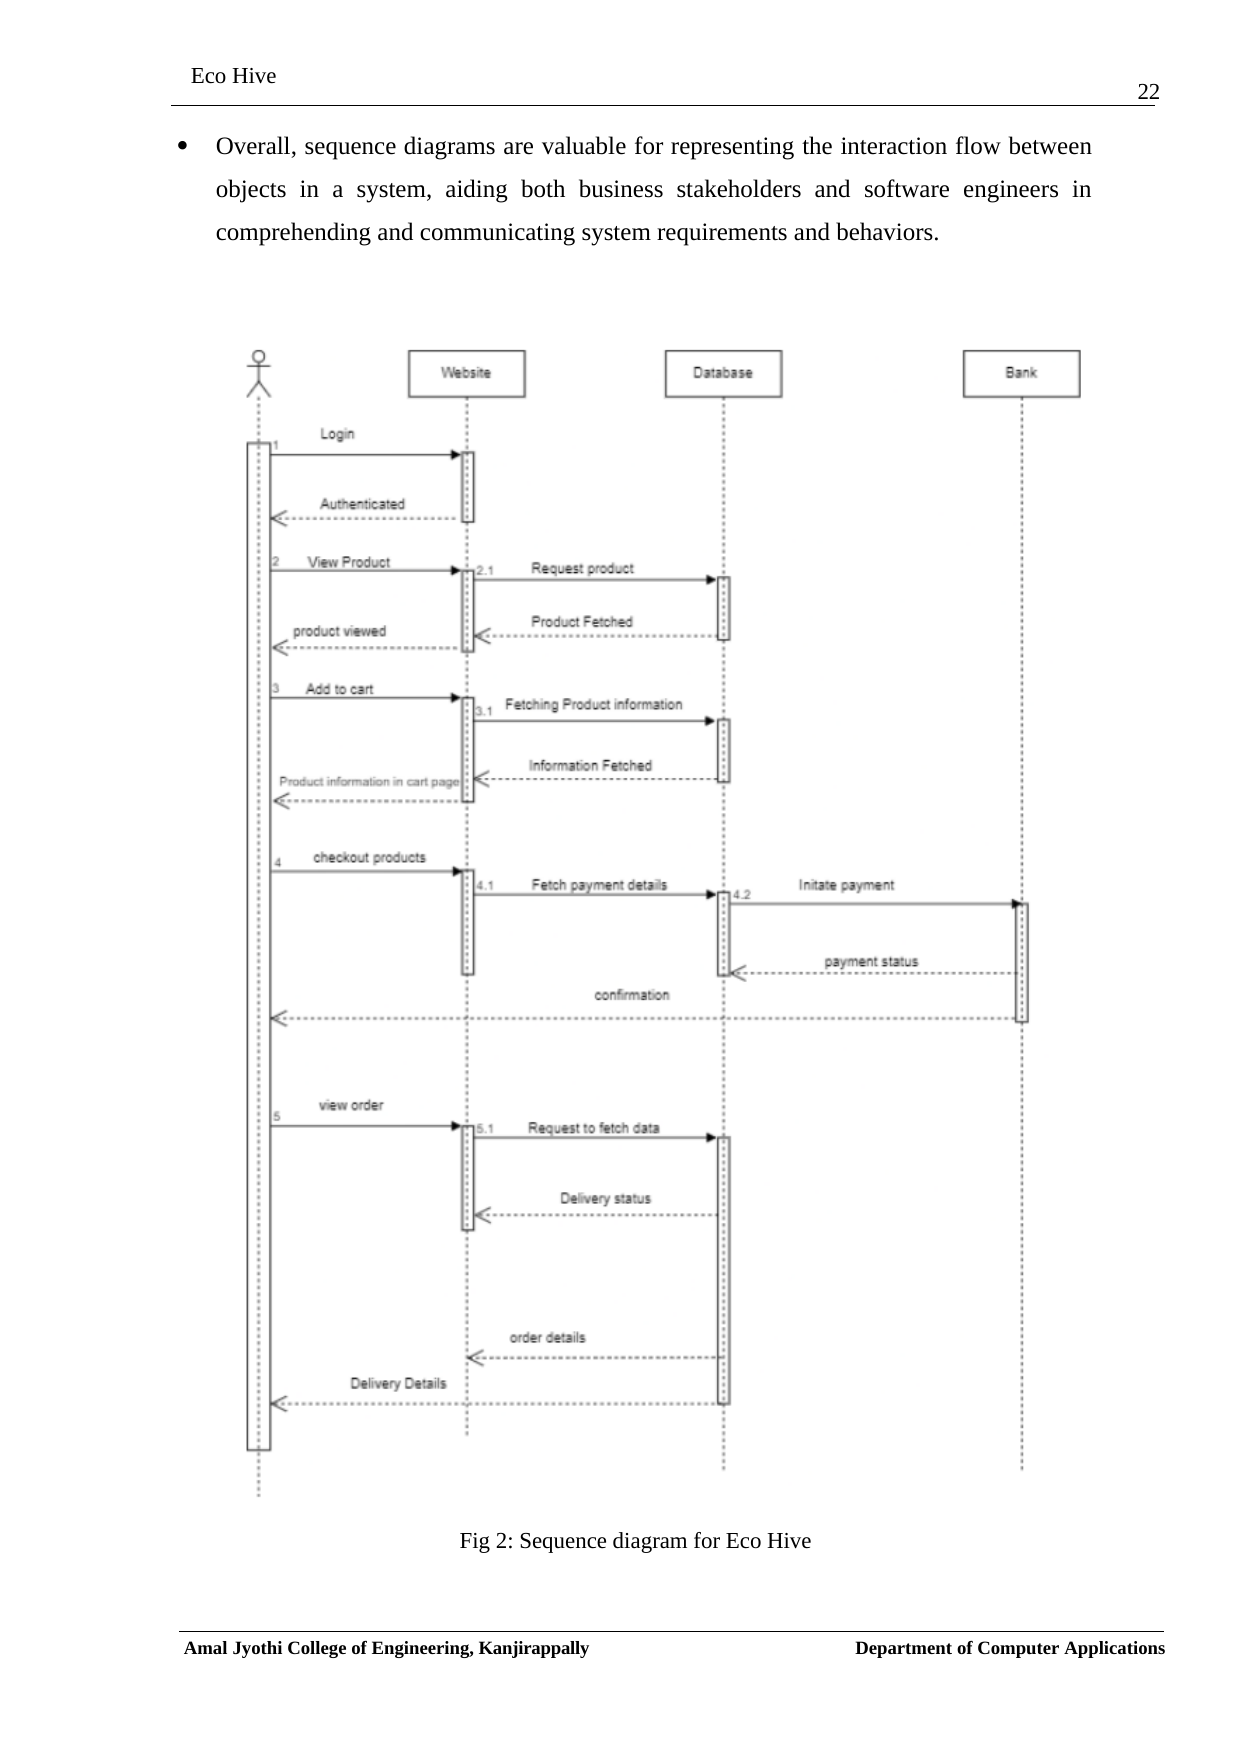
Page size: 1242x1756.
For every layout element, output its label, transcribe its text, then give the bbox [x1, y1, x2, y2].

text Fig 2: Sequence diagram for Eco Hive [178, 1527, 1093, 1553]
list Overall, sequence diagrams are valuable for representing the interaction flow between objects in a system, aiding both business stakeholders and software engineers in comprehending and communicating system requirements and behaviors. [178, 131, 1093, 246]
picture [178, 332, 1154, 1514]
